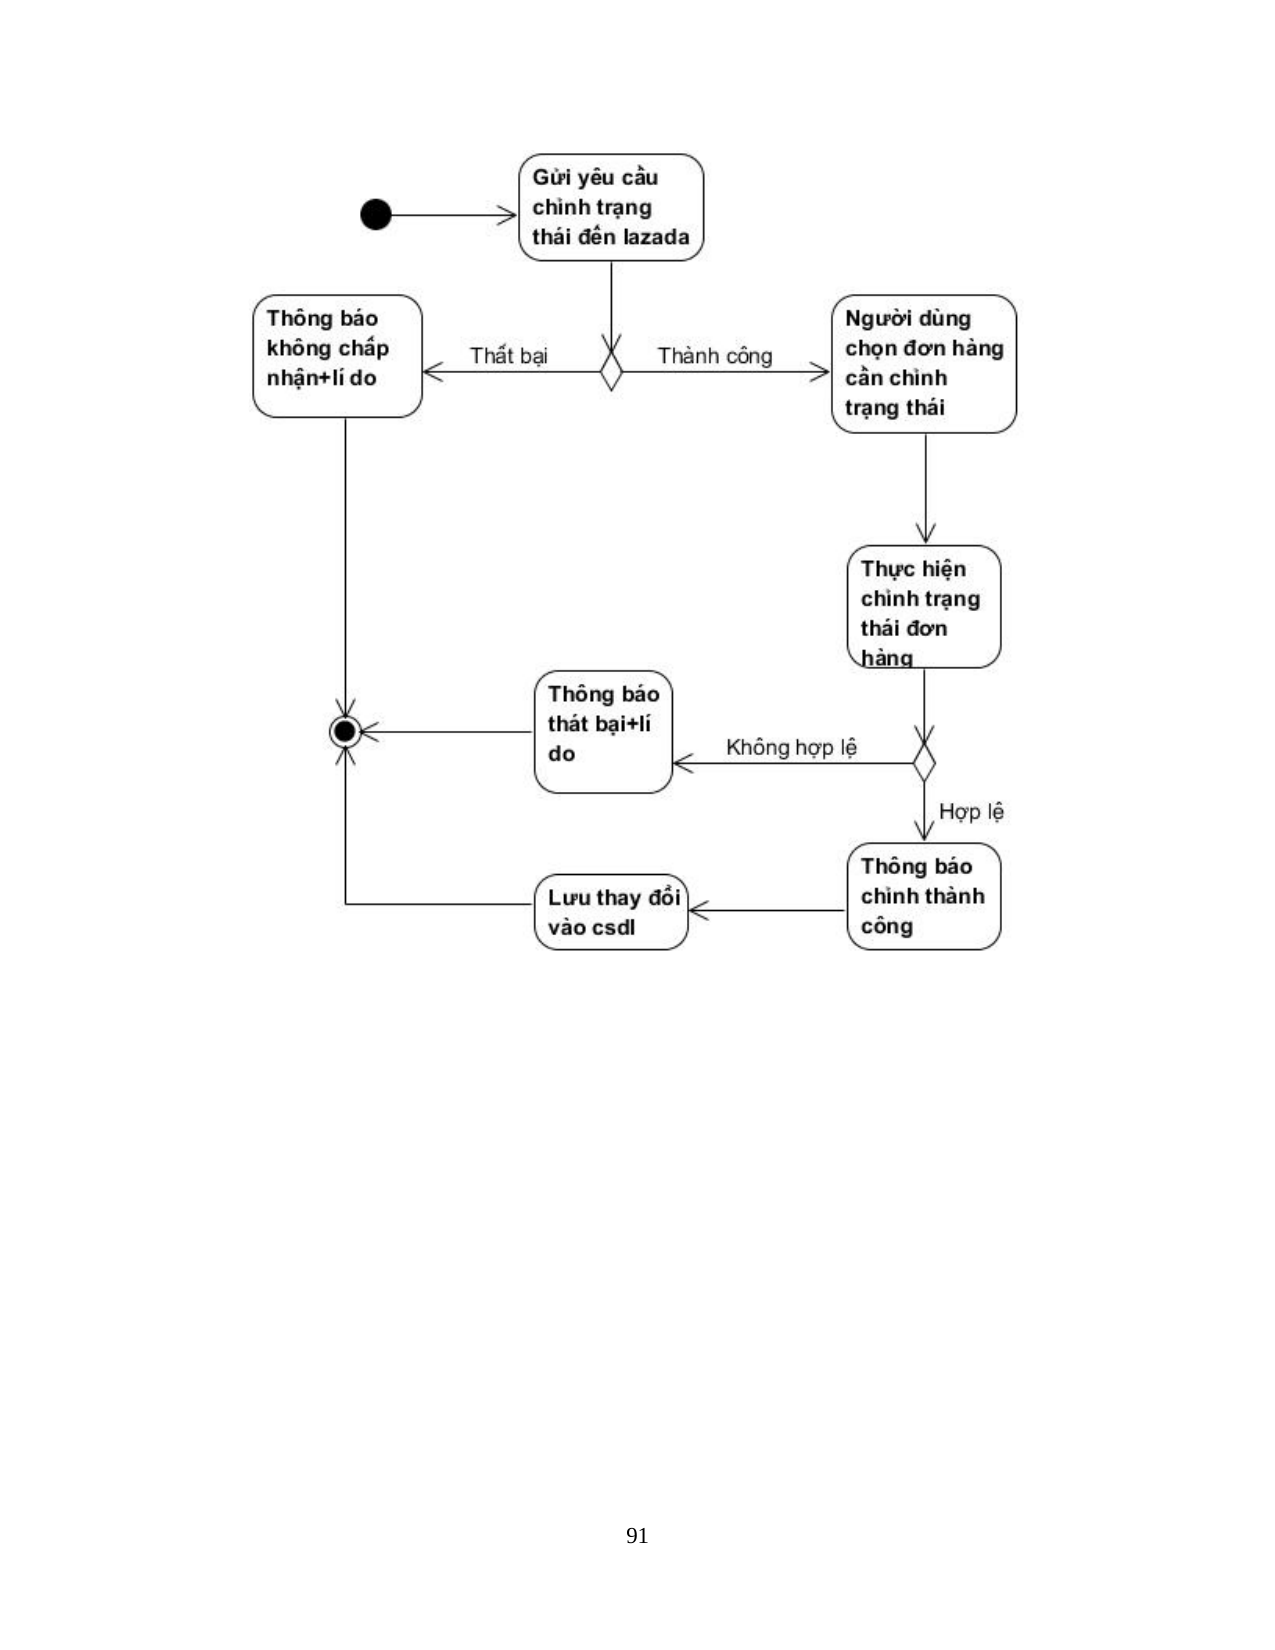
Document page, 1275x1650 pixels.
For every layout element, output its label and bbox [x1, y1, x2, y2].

picture [248, 150, 1027, 957]
